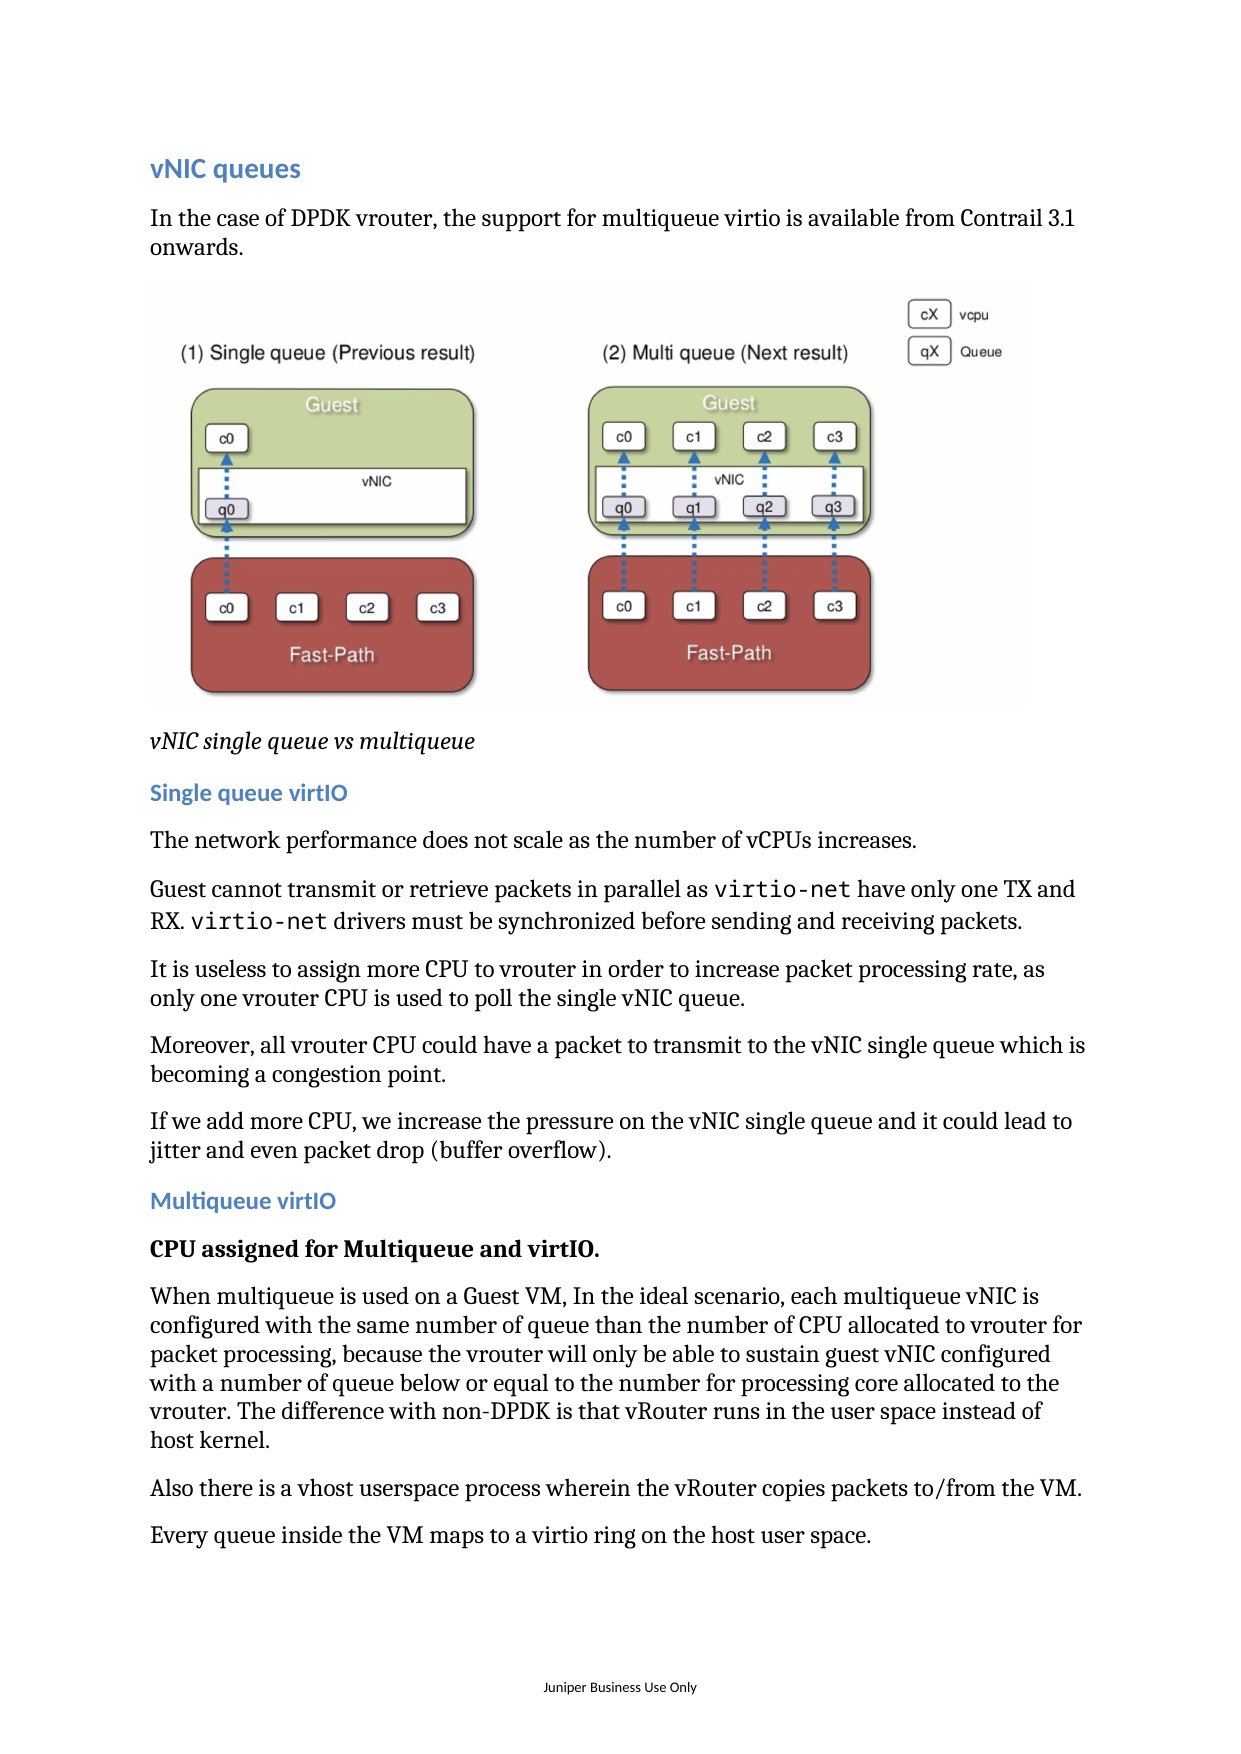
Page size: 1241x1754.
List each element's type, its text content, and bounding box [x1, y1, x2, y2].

text vNIC single queue vs multiqueue [150, 727, 1090, 756]
text In the case of DPDK vrouter, the support for multiqueue virtio is available from Contrail 3.1 onwards. [150, 204, 1090, 262]
subtitle vNIC queues [150, 150, 1090, 186]
text If we add more CPU, we increase the pressure on the vNIC single queue and it could lead to jitter and even packet drop (buffer overflow). [150, 1107, 1090, 1165]
text Every queue inside the VM maps to a virtio ring on the host user space. [150, 1521, 1090, 1550]
text It is useless to assign more CPU to vrouter in order to increase packet processing rate, as only one vrouter CPU is used to poll the single vNIC queue. [150, 955, 1090, 1012]
text The network performance does not scale as the number of vCPUs increases. [150, 826, 1090, 855]
text CPU assigned for Multiqueue and virtIO. [150, 1235, 1090, 1263]
subtitle Single queue virtIO [150, 777, 1090, 807]
text When multiqueue is used on a Guest VM, In the ideal scenario, each multiqueue vNIC is configured with the same number of queue than the number of CPU allocated to vrouter for packet processing, because the vrouter will only be able to sustain guest vNIC configured with a number of queue below or equal to the number for processing core allocated to the vrouter. The difference with non-DPDK is that vRouter runs in the user space instead of host kernel. [150, 1282, 1090, 1455]
text Also there is a vhost userspace process wherein the vRouter copies packets to/from the VM. [150, 1473, 1090, 1502]
subtitle Multiqueue virtIO [150, 1186, 1090, 1216]
text Guest cannot transmit or retrieve packets in parallel as virtio-net have only one TX and RX. virtio-net drivers must be synchronized before sending and receiving packets. [150, 873, 1090, 936]
picture [150, 280, 1025, 707]
text Moreover, all vrouter CPU could have a packet to transmit to the vNIC single queue which is becoming a congestion point. [150, 1031, 1090, 1088]
